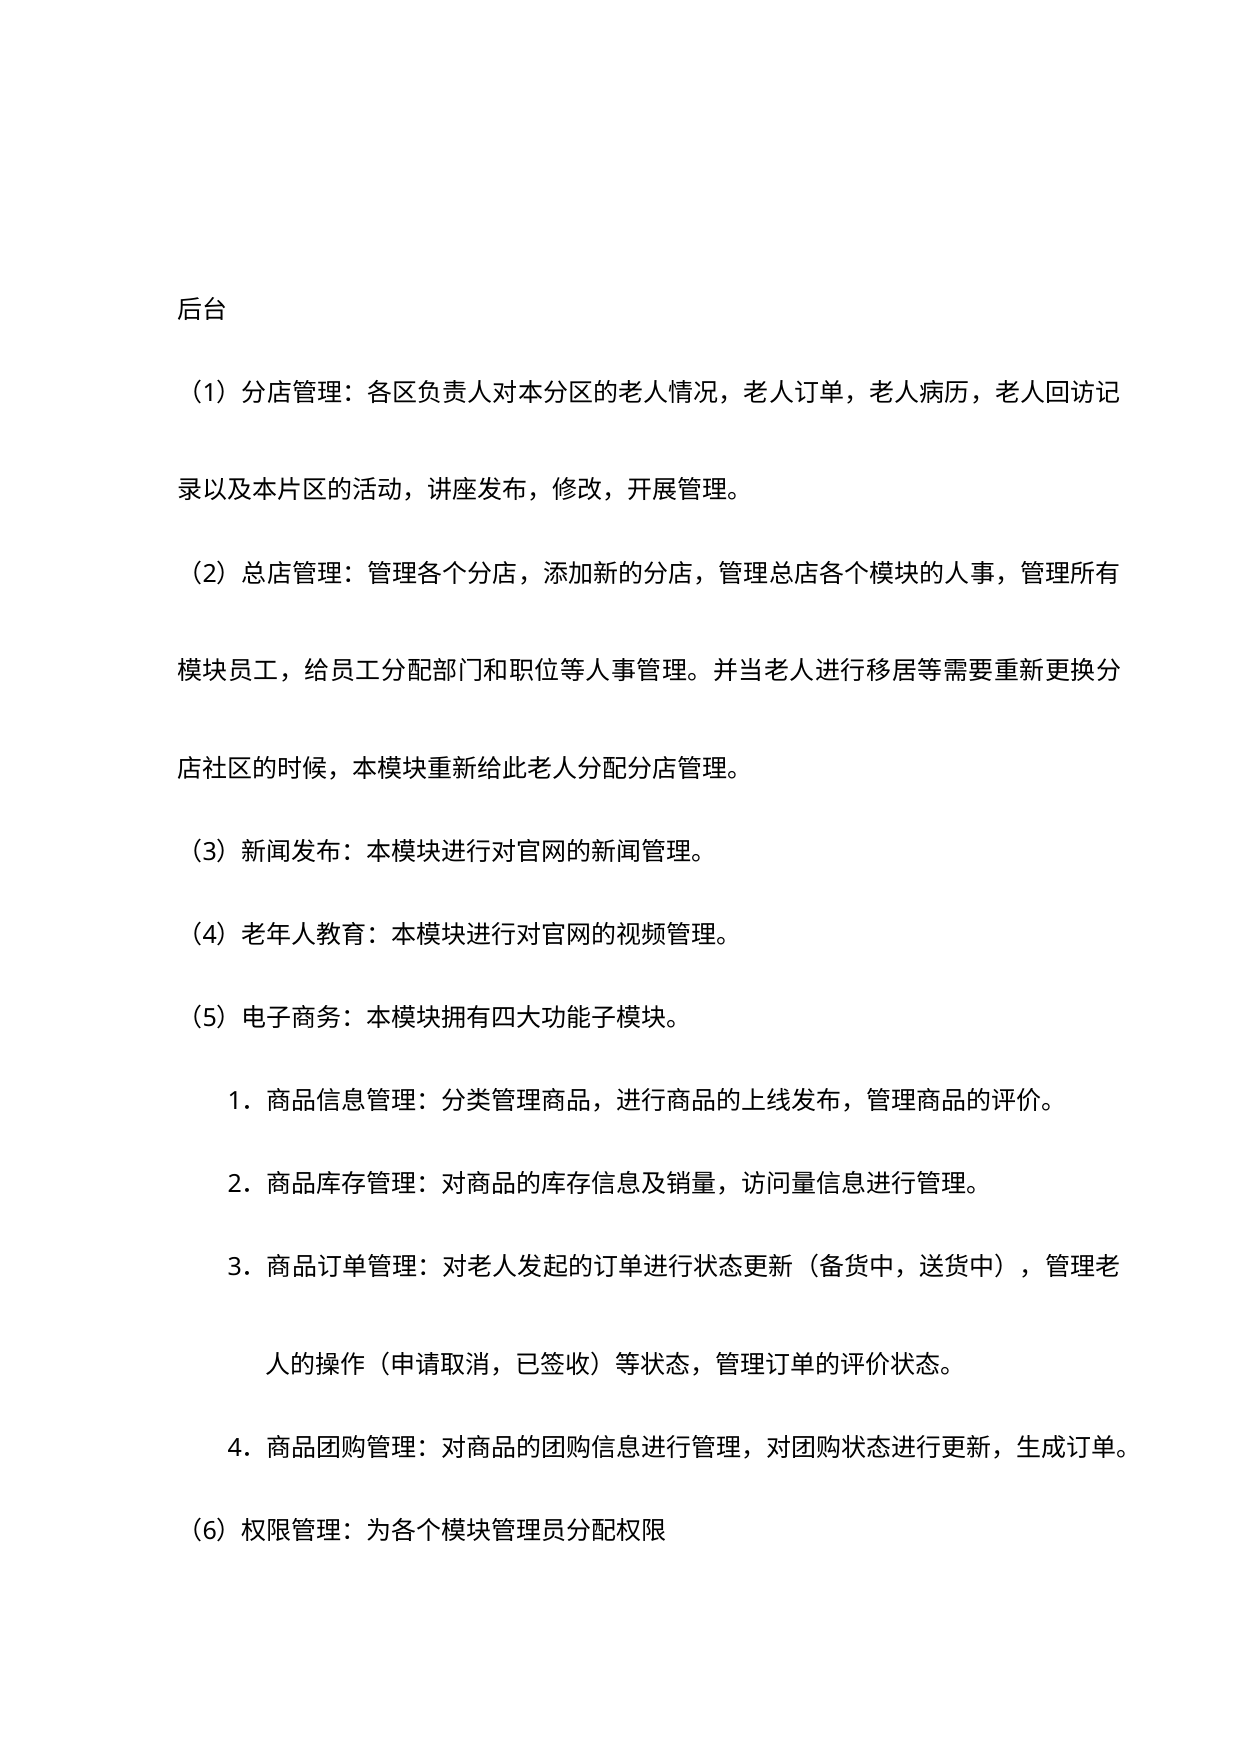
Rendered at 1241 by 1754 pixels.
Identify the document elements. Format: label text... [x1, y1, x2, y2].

text 4．商品团购管理：对商品的团购信息进行管理，对团购状态进行更新，生成订单。 [177, 1413, 1122, 1478]
text （3）新闻发布：本模块进行对官网的新闻管理。 [177, 817, 1122, 882]
text （4）老年人教育：本模块进行对官网的视频管理。 [177, 900, 1122, 965]
text （6）权限管理：为各个模块管理员分配权限 [177, 1496, 1122, 1561]
text （2）总店管理：管理各个分店，添加新的分店，管理总店各个模块的人事，管理所有模块员工，给员工分配部门和职位等人事管理。并当老人进行移居等需要重新更换分店社区的时候，本模块重新给此老人分配分店管理。 [177, 539, 1122, 799]
text 2．商品库存管理：对商品的库存信息及销量，访问量信息进行管理。 [177, 1149, 1122, 1214]
text （1）分店管理：各区负责人对本分区的老人情况，老人订单，老人病历，老人回访记录以及本片区的活动，讲座发布，修改，开展管理。 [177, 358, 1122, 521]
text 3．商品订单管理：对老人发起的订单进行状态更新（备货中，送货中），管理老人的操作（申请取消，已签收）等状态，管理订单的评价状态。 [227, 1232, 1122, 1395]
text 1．商品信息管理：分类管理商品，进行商品的上线发布，管理商品的评价。 [177, 1066, 1122, 1131]
text 后台 [177, 275, 1122, 340]
text （5）电子商务：本模块拥有四大功能子模块。 [177, 983, 1122, 1048]
